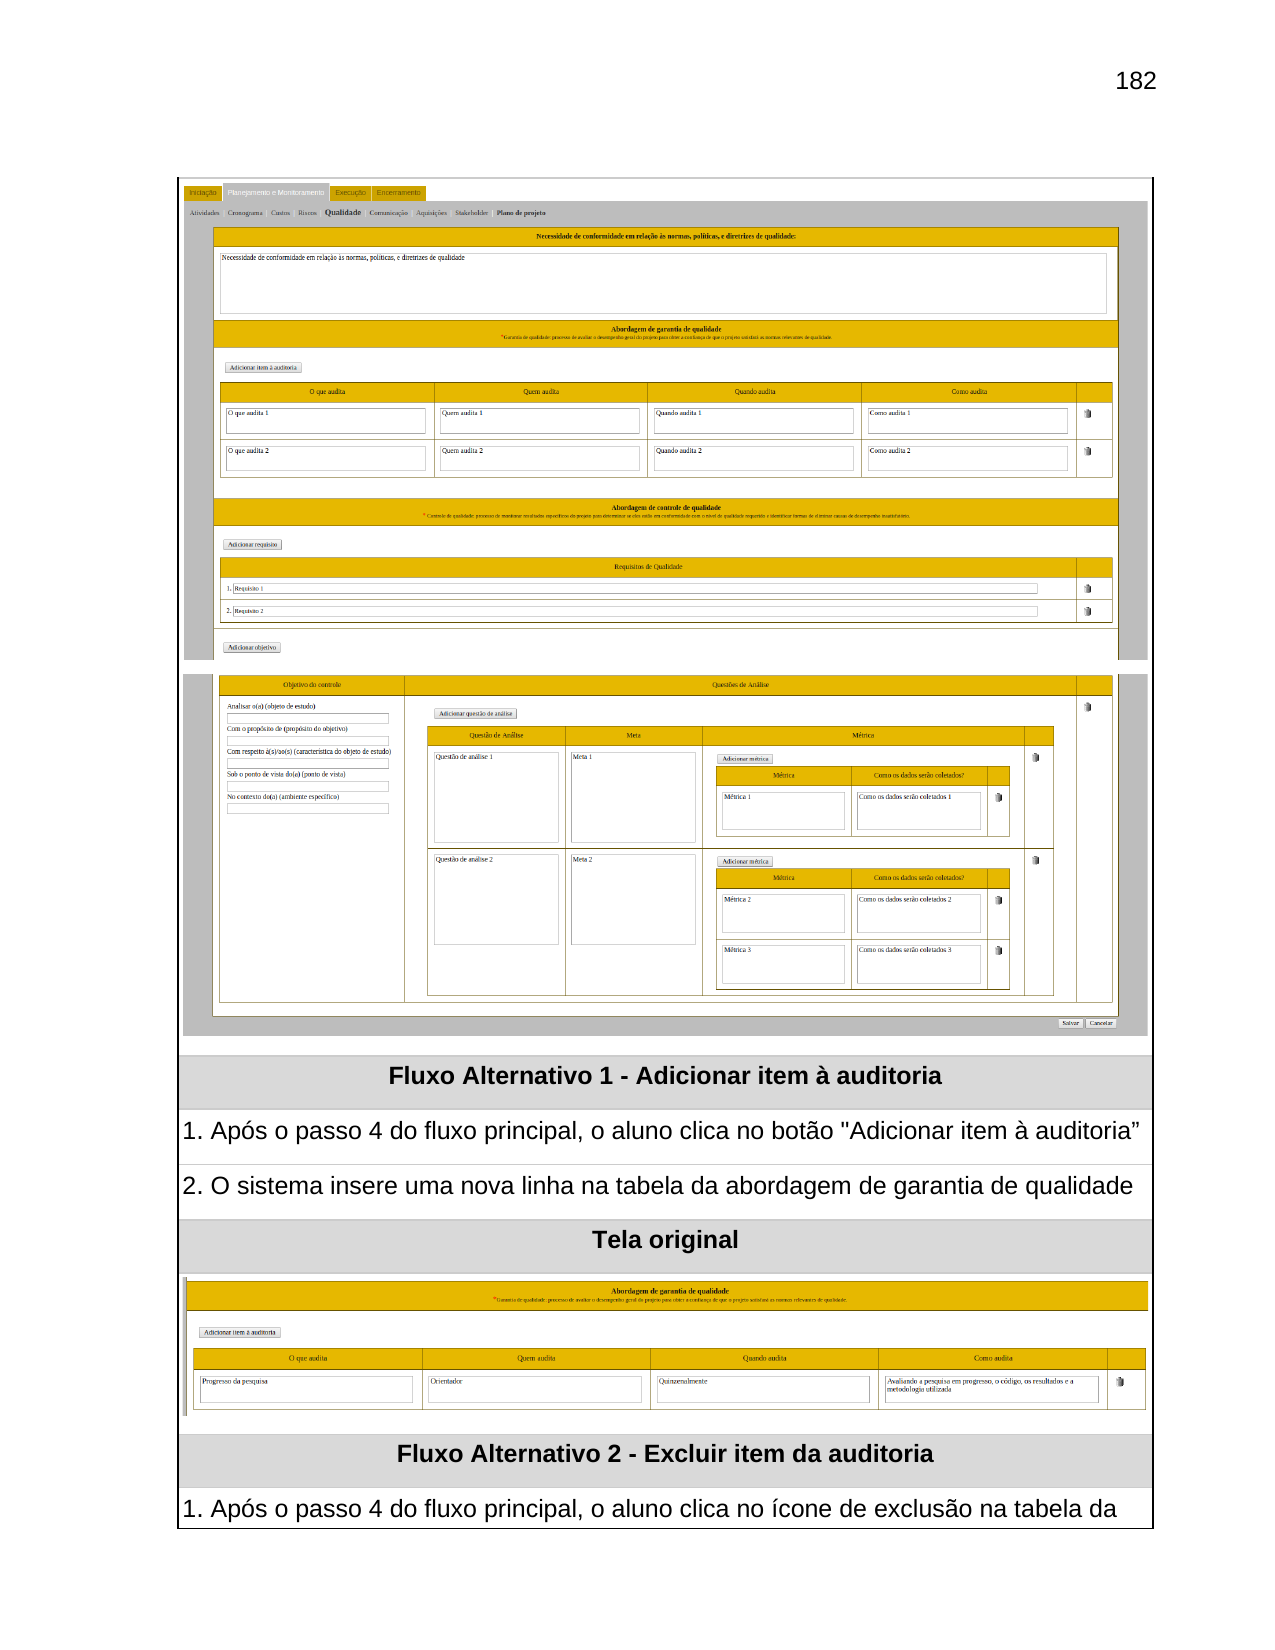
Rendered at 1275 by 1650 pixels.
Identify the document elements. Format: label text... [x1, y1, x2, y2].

picture [182, 1277, 1149, 1416]
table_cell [179, 1488, 1152, 1528]
table_cell 2. O sistema insere uma nova linha na tabela da abordagem de garantia de qualidade [179, 1165, 1152, 1219]
table_cell [179, 1274, 1152, 1434]
table_cell Tela original [179, 1221, 1152, 1272]
table_cell 1. Após o passo 4 do fluxo principal, o aluno clica no botão "Adicionar item à auditoria” [179, 1110, 1152, 1164]
table_cell Fluxo Alternativo 1 - Adicionar item à auditoria [179, 1057, 1152, 1108]
picture [182, 674, 1148, 1037]
table_cell [179, 179, 1152, 1055]
picture [182, 182, 1148, 660]
table_cell Fluxo Alternativo 2 - Excluir item da auditoria [179, 1435, 1152, 1487]
